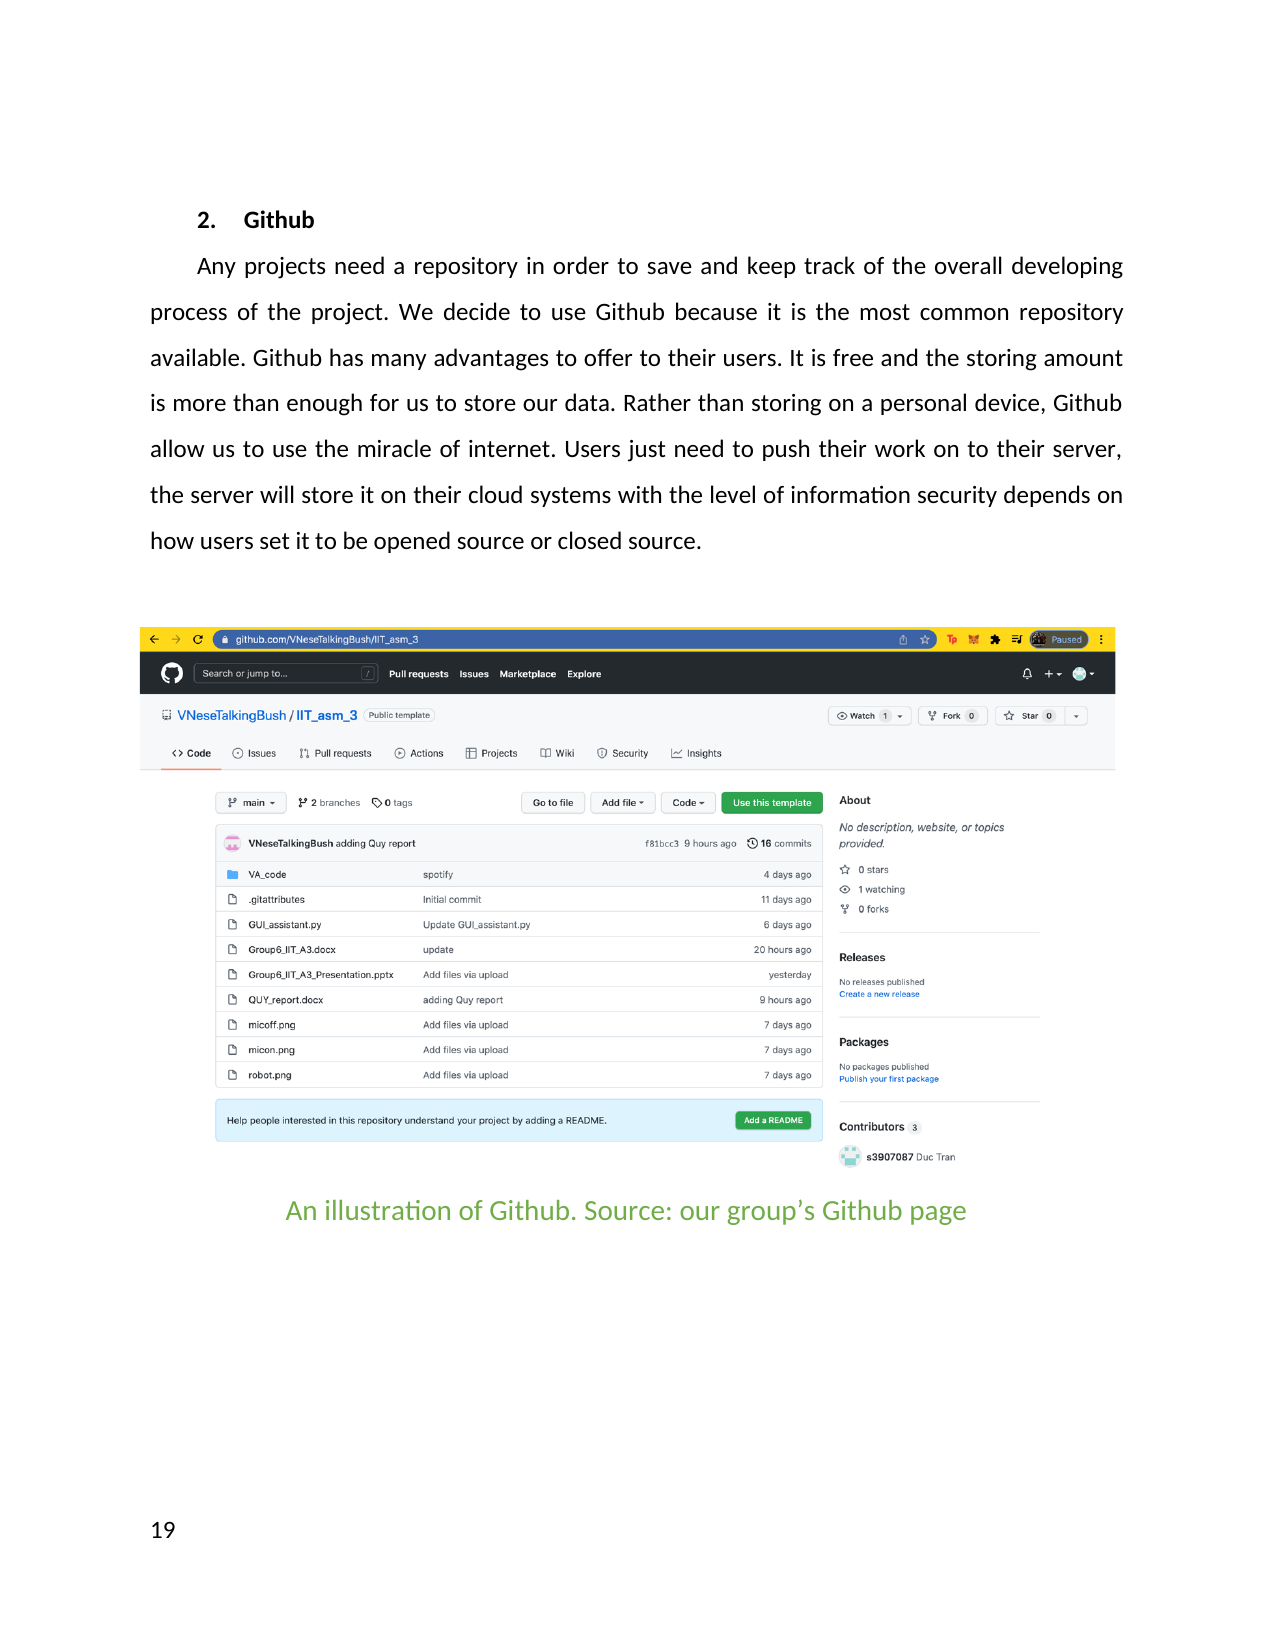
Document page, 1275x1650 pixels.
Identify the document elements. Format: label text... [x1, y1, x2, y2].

list Github [197, 205, 1125, 235]
picture [139, 627, 1116, 1169]
text Any projects need a repository in order to save and keep track of the overall developing process of the project. We decide to use Github because it is the most common repository available. Github has many advantages to offer to their users. It is free and the storing amount is more than enough for us to store our data. Rather than storing on a personal device, Github allow us to use the miracle of internet. Users just need to push their work on to their server, the server will store it on their cloud systems with the level of information security depends on how users set it to be opened source or closed source. [150, 250, 1125, 555]
